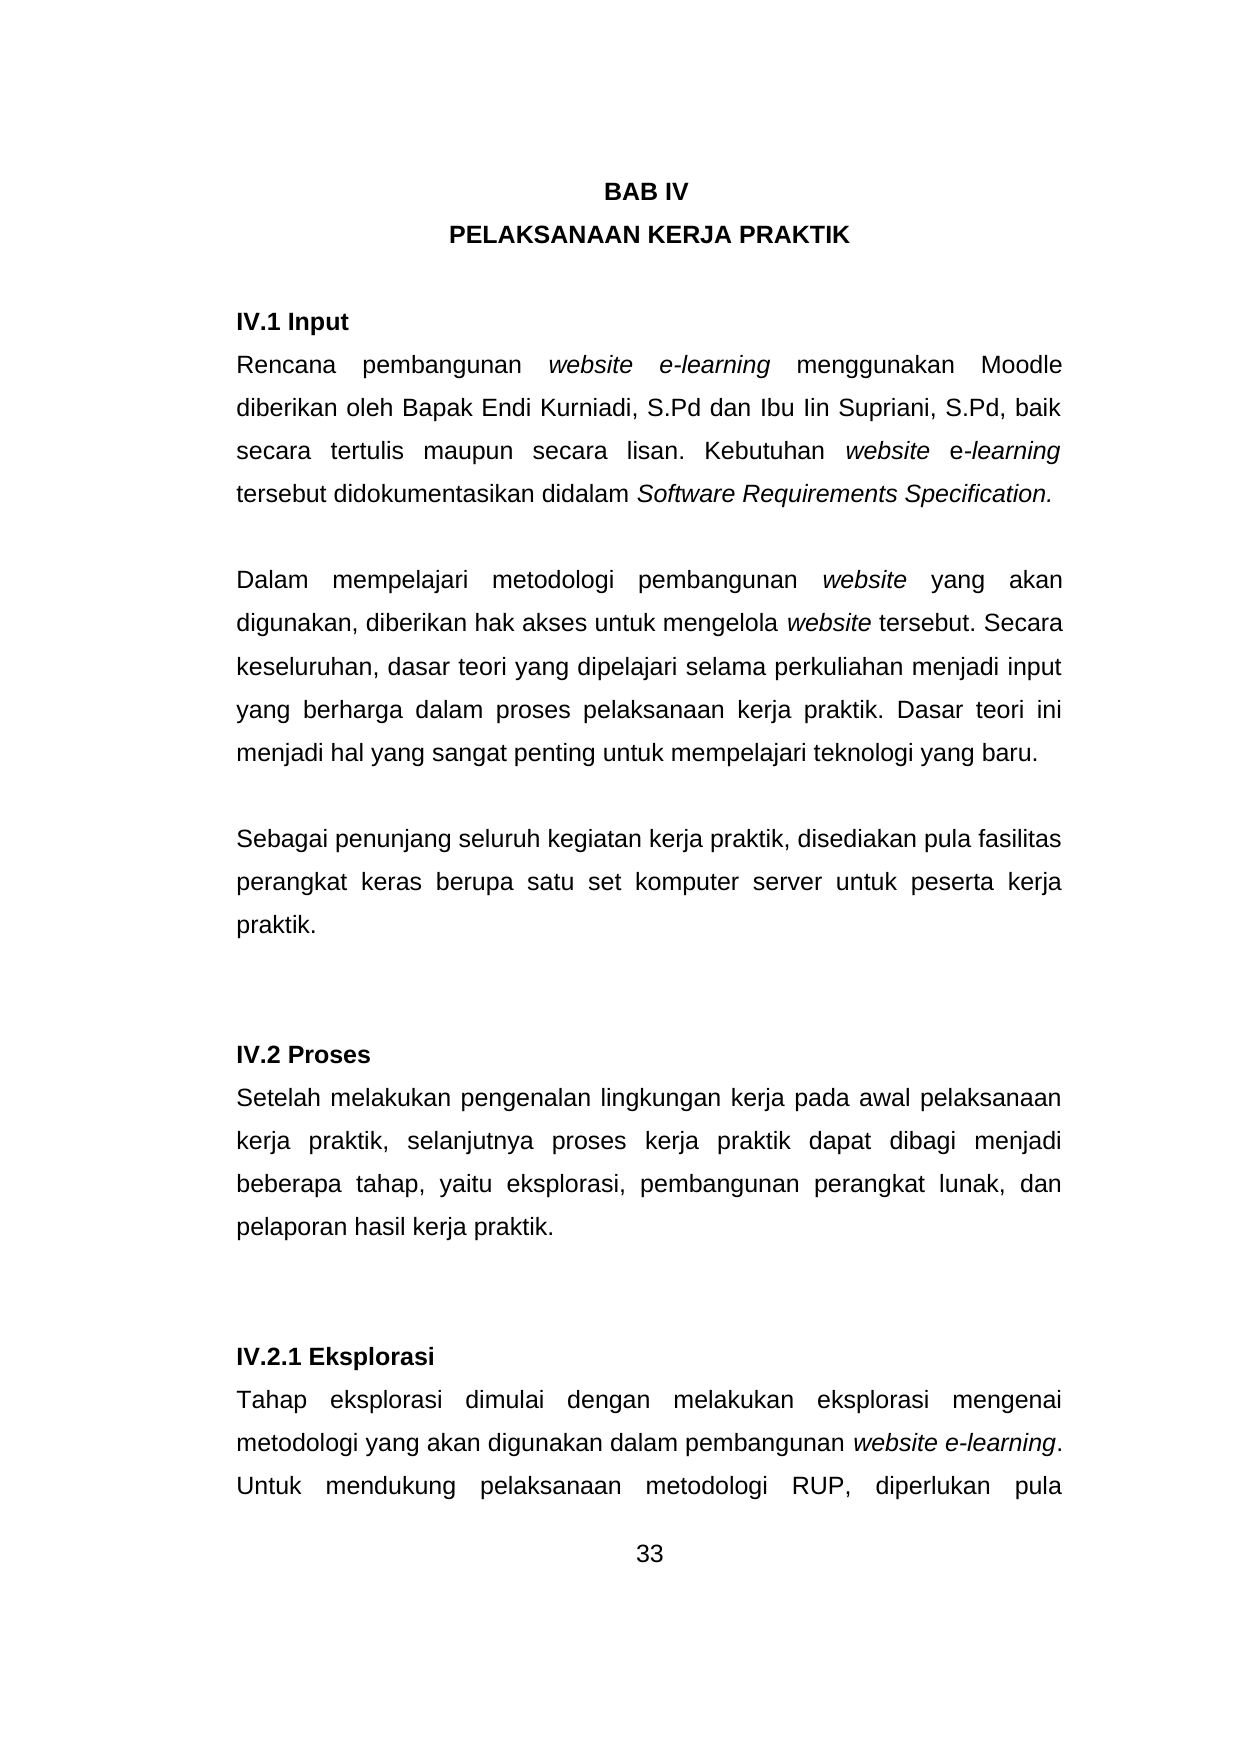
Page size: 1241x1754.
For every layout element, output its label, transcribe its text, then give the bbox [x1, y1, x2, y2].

text Dalam mempelajari metodologi pembangunan website yang akan digunakan, diberikan hak akses untuk mengelola website tersebut. Secara keseluruhan, dasar teori yang dipelajari selama perkuliahan menjadi input yang berharga dalam proses pelaksanaan kerja praktik. Dasar teori ini menjadi hal yang sangat penting untuk mempelajari teknologi yang baru. [236, 565, 1063, 767]
text IV.2.1 Eksplorasi [236, 1342, 1063, 1370]
text Sebagai penunjang seluruh kegiatan kerja praktik, disediakan pula fasilitas perangkat keras berupa satu set komputer server untuk peserta kerja praktik. [236, 824, 1063, 939]
text IV.1 Input [236, 307, 1063, 335]
text Setelah melakukan pengenalan lingkungan kerja pada awal pelaksanaan kerja praktik, selanjutnya proses kerja praktik dapat dibagi menjadi beberapa tahap, yaitu eksplorasi, pembangunan perangkat lunak, dan pelaporan hasil kerja praktik. [236, 1083, 1063, 1241]
text BAB IV PELAKSANAAN KERJA PRAKTIK [236, 177, 1063, 249]
text IV.2 Proses [236, 1040, 1063, 1068]
text Rencana pembangunan website e-learning menggunakan Moodle diberikan oleh Bapak Endi Kurniadi, S.Pd dan Ibu Iin Supriani, S.Pd, baik secara tertulis maupun secara lisan. Kebutuhan website e-learning tersebut didokumentasikan didalam Software Requirements Specification. [236, 350, 1063, 508]
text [236, 1385, 1063, 1500]
